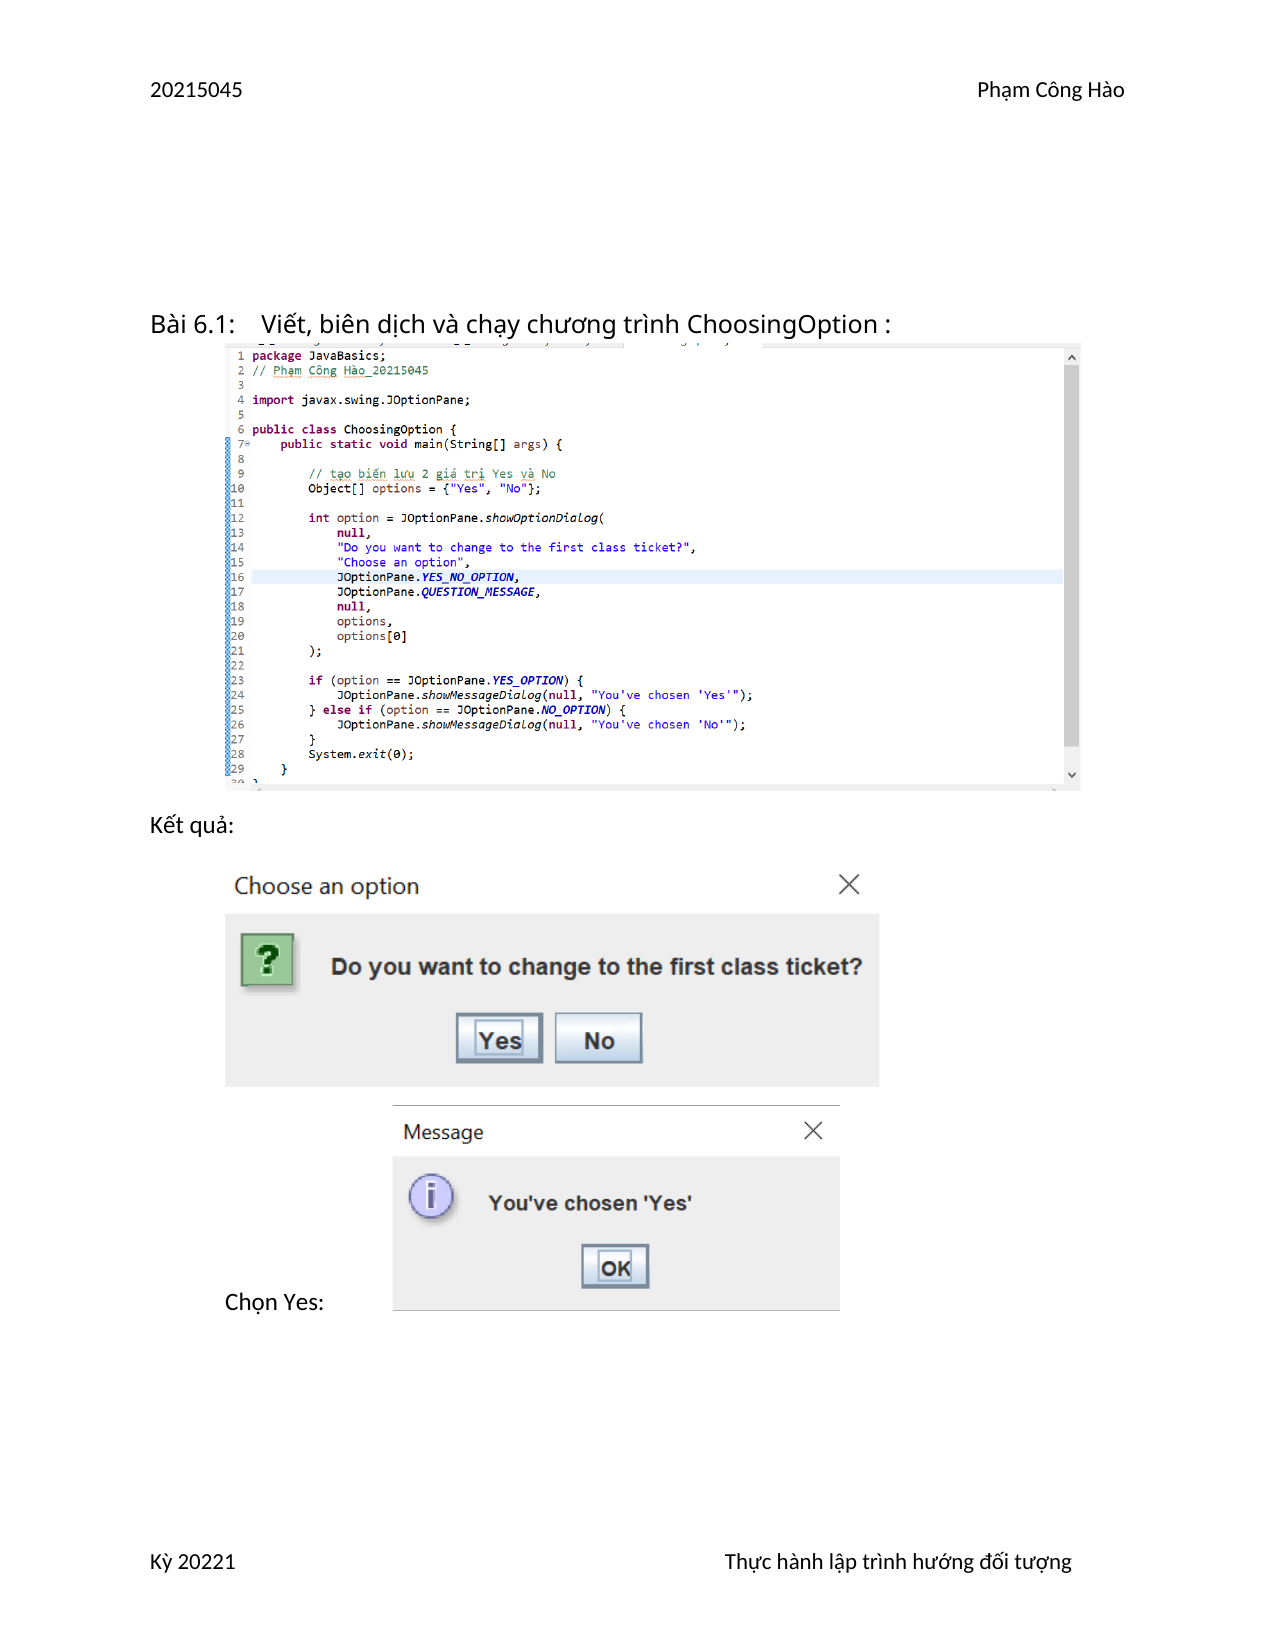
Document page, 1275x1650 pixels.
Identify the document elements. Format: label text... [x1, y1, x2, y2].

text Kết quả: [150, 809, 1125, 840]
picture [392, 1105, 841, 1311]
picture [225, 858, 880, 1087]
subtitle Bài 6.1: Viết, biên dịch và chạy chương trình ChoosingOption : [150, 307, 1125, 341]
picture [225, 343, 1082, 791]
